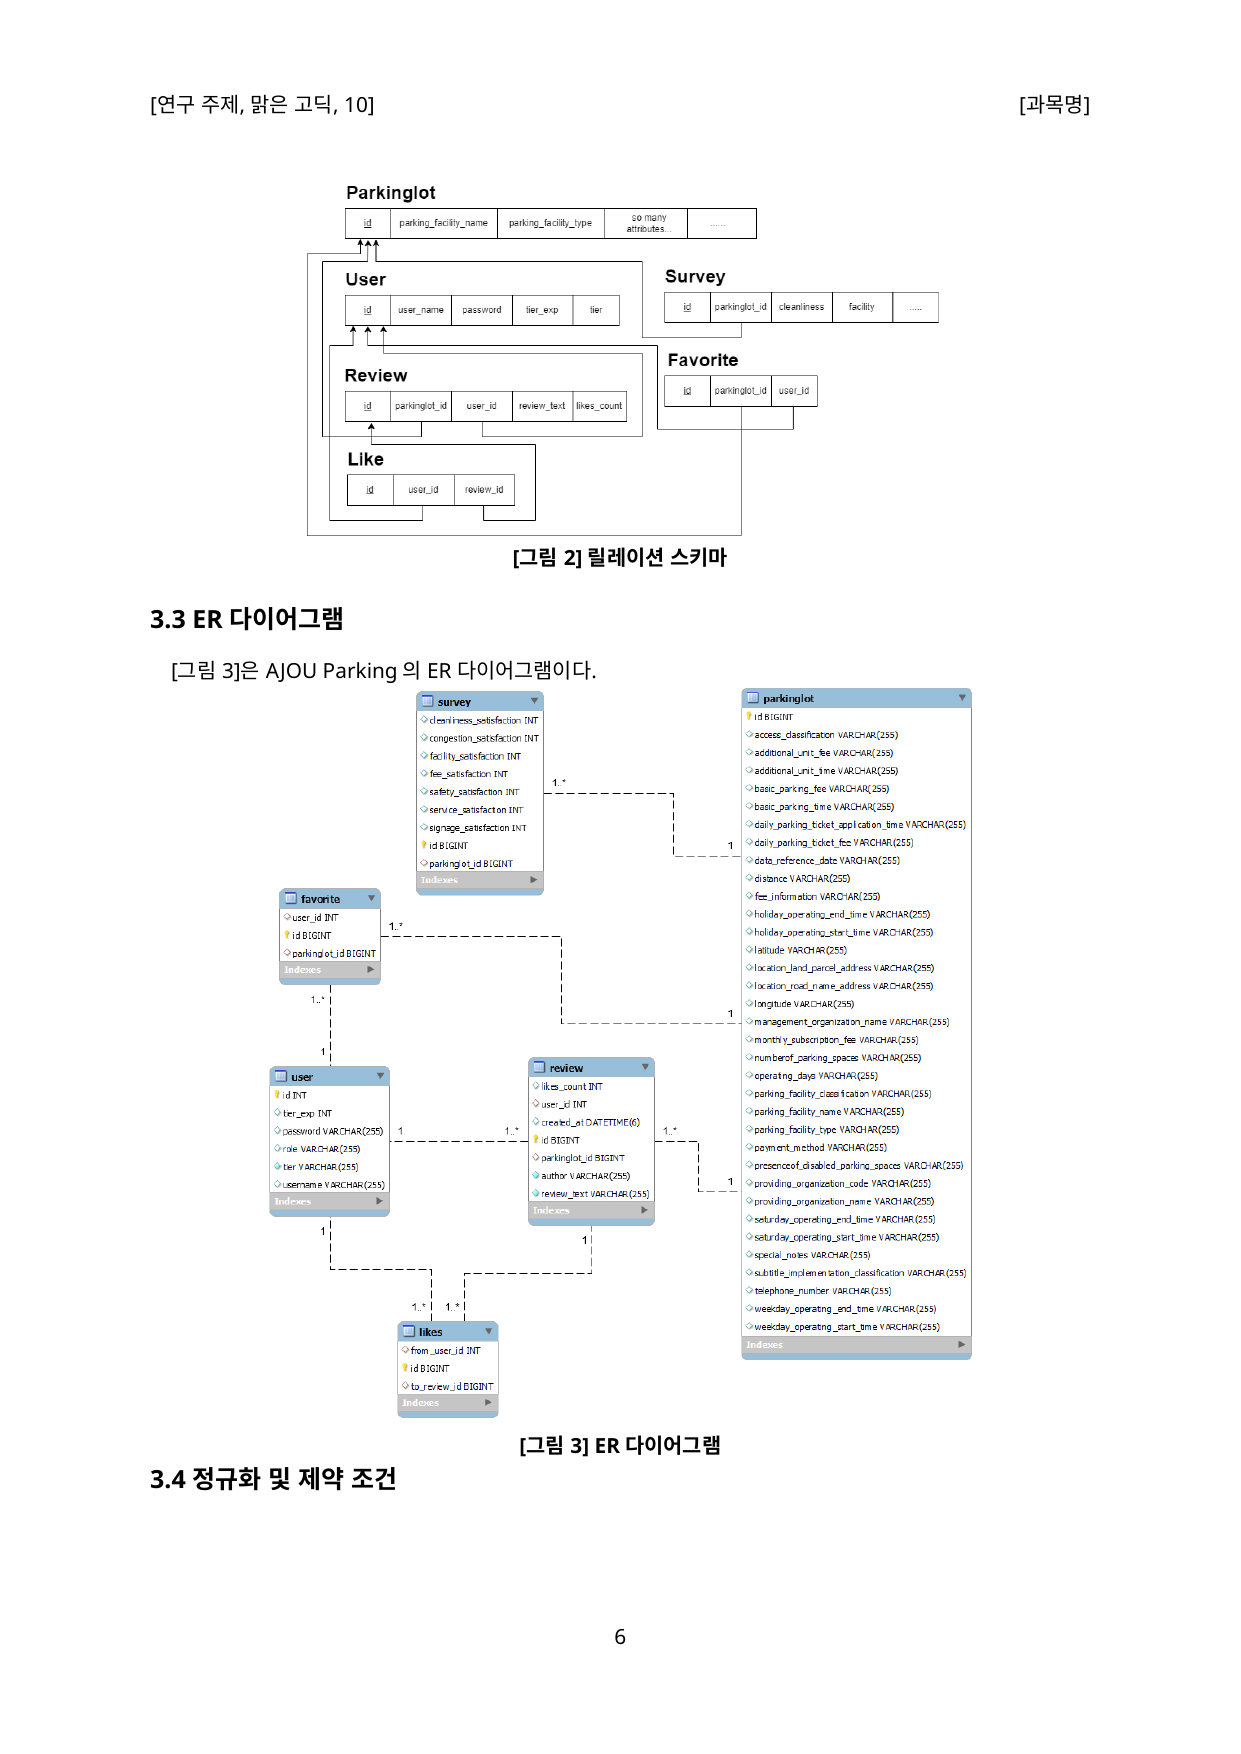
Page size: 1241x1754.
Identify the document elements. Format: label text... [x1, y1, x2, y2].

subtitle 3.3 ER 다이어그램 [150, 600, 1090, 636]
subtitle 3.4 정규화 및 제약 조건 [150, 1459, 1090, 1496]
picture [261, 684, 979, 1430]
text [그림 3]은 AJOU Parking의 ER 다이어그램이다. [150, 654, 1090, 685]
picture [301, 177, 939, 542]
